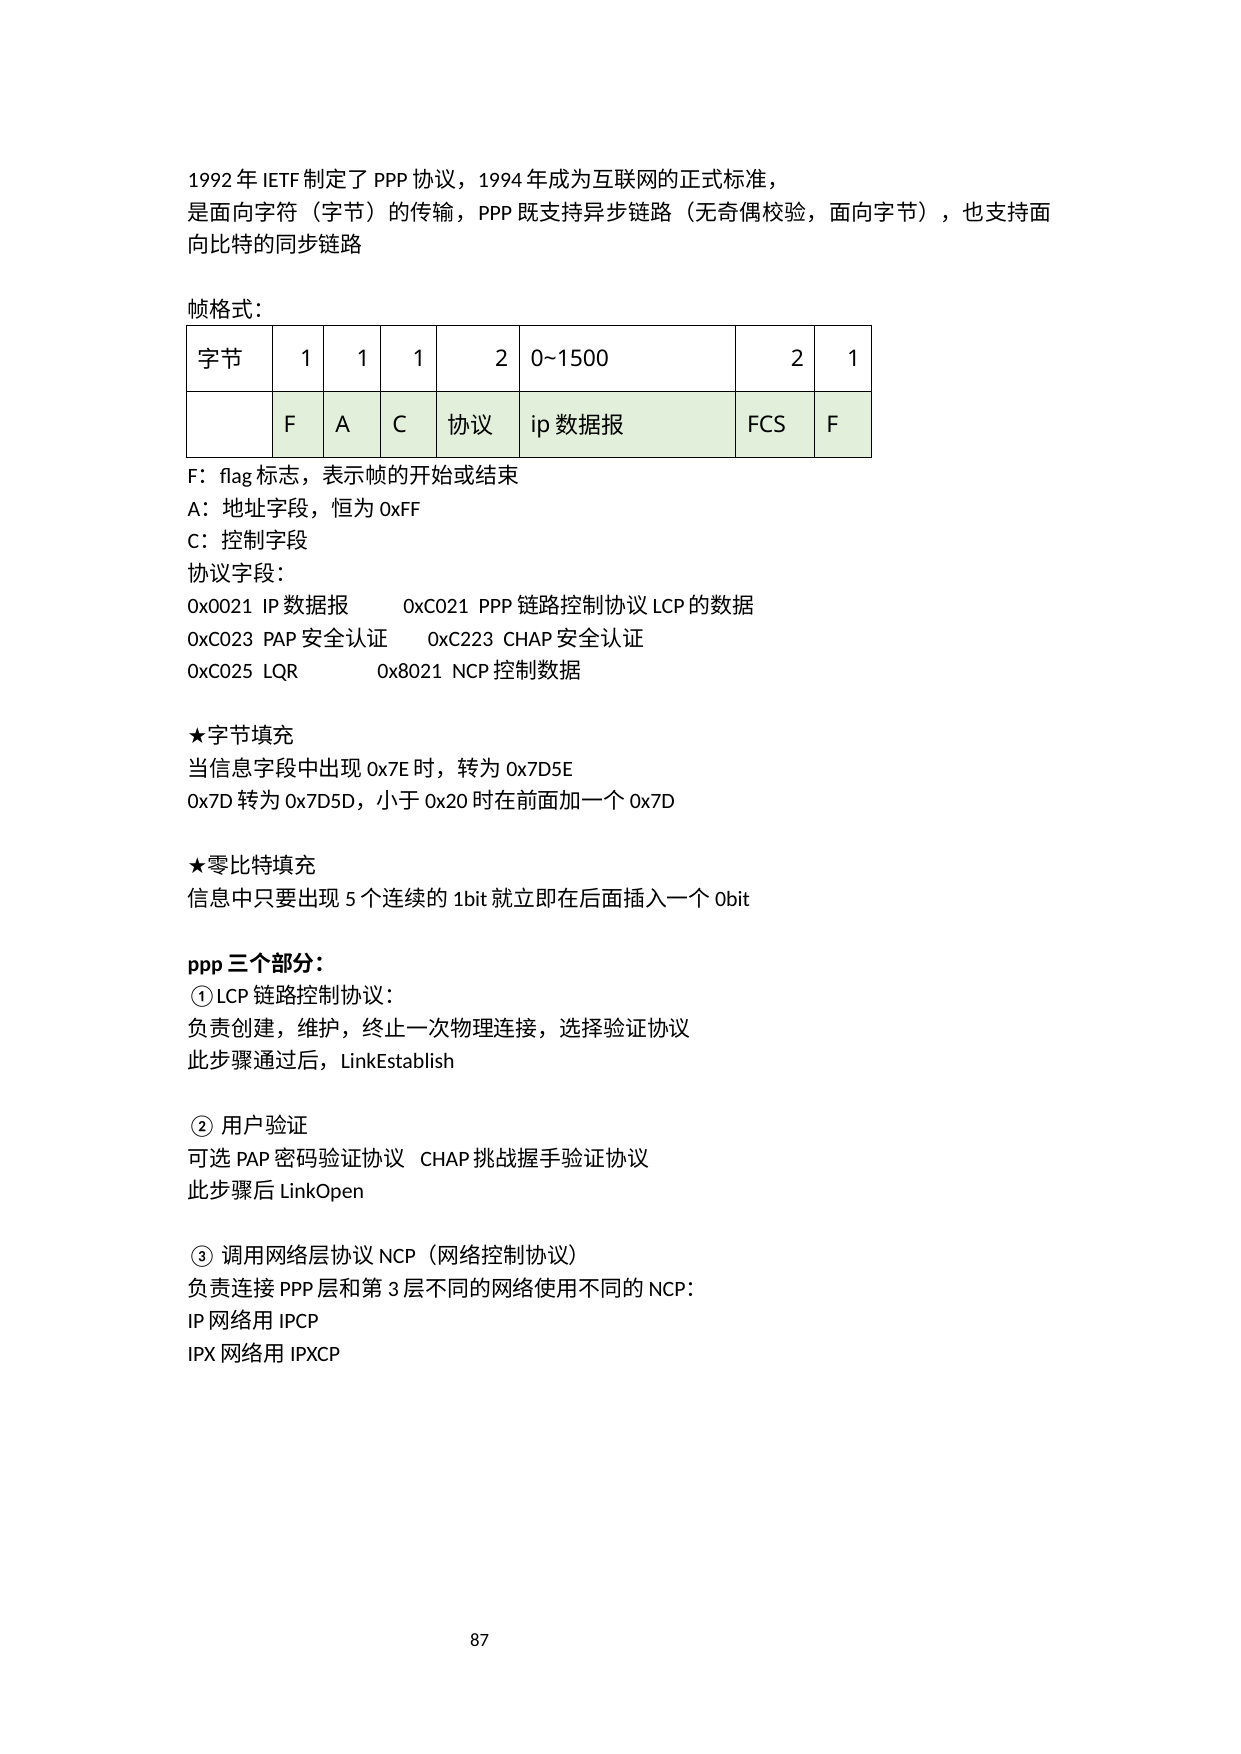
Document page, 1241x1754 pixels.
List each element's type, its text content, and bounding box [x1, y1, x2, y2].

text IP网络用IPCP [187, 1303, 1053, 1335]
text 0x7D转为0x7D5D，小于0x20时在前面加一个0x7D [187, 783, 1053, 815]
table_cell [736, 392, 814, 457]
text F：flag标志，表示帧的开始或结束 [187, 458, 1053, 490]
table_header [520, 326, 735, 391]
text 0x0021 IP数据报 0xC021 PPP链路控制协议LCP的数据 [187, 588, 1053, 620]
text ③调用网络层协议NCP（网络控制协议） [187, 1238, 1053, 1270]
text 负责创建，维护，终止一次物理连接，选择验证协议 [187, 1010, 1053, 1043]
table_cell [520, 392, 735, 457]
text ②用户验证 [187, 1108, 1053, 1140]
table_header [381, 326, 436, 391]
text ppp三个部分： [187, 945, 1053, 978]
text ①LCP链路控制协议： [187, 978, 1053, 1010]
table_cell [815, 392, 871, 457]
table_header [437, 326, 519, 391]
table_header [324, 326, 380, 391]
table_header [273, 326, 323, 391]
text 此步骤后 LinkOpen [187, 1173, 1053, 1205]
text 此步骤通过后，LinkEstablish [187, 1043, 1053, 1075]
text 协议字段： [187, 555, 1053, 588]
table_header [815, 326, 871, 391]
text 0xC023 PAP安全认证 0xC223 CHAP安全认证 [187, 620, 1053, 653]
text ★零比特填充 [187, 848, 1053, 880]
text 负责连接PPP层和第3层不同的网络使用不同的NCP： [187, 1270, 1053, 1303]
text 当信息字段中出现0x7E时，转为 0x7D5E [187, 750, 1053, 783]
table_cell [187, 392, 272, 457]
text C：控制字段 [187, 523, 1053, 555]
text 信息中只要出现5个连续的1bit就立即在后面插入一个0bit [187, 880, 1053, 913]
text 是面向字符（字节）的传输，PPP既支持异步链路（无奇偶校验，面向字节），也支持面向比特的同步链路 [187, 194, 1053, 259]
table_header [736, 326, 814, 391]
text A：地址字段，恒为0xFF [187, 490, 1053, 523]
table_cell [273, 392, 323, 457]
text ★字节填充 [187, 718, 1053, 750]
text 帧格式： [187, 292, 1053, 324]
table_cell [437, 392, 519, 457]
text IPX网络用IPXCP [187, 1335, 1053, 1368]
text 0xC025 LQR 0x8021 NCP控制数据 [187, 653, 1053, 685]
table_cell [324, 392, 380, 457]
text 可选 PAP密码验证协议 CHAP挑战握手验证协议 [187, 1140, 1053, 1173]
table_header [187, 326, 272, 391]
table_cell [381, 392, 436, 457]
text 1992年IETF制定了PPP协议，1994年成为互联网的正式标准， [187, 162, 1053, 194]
